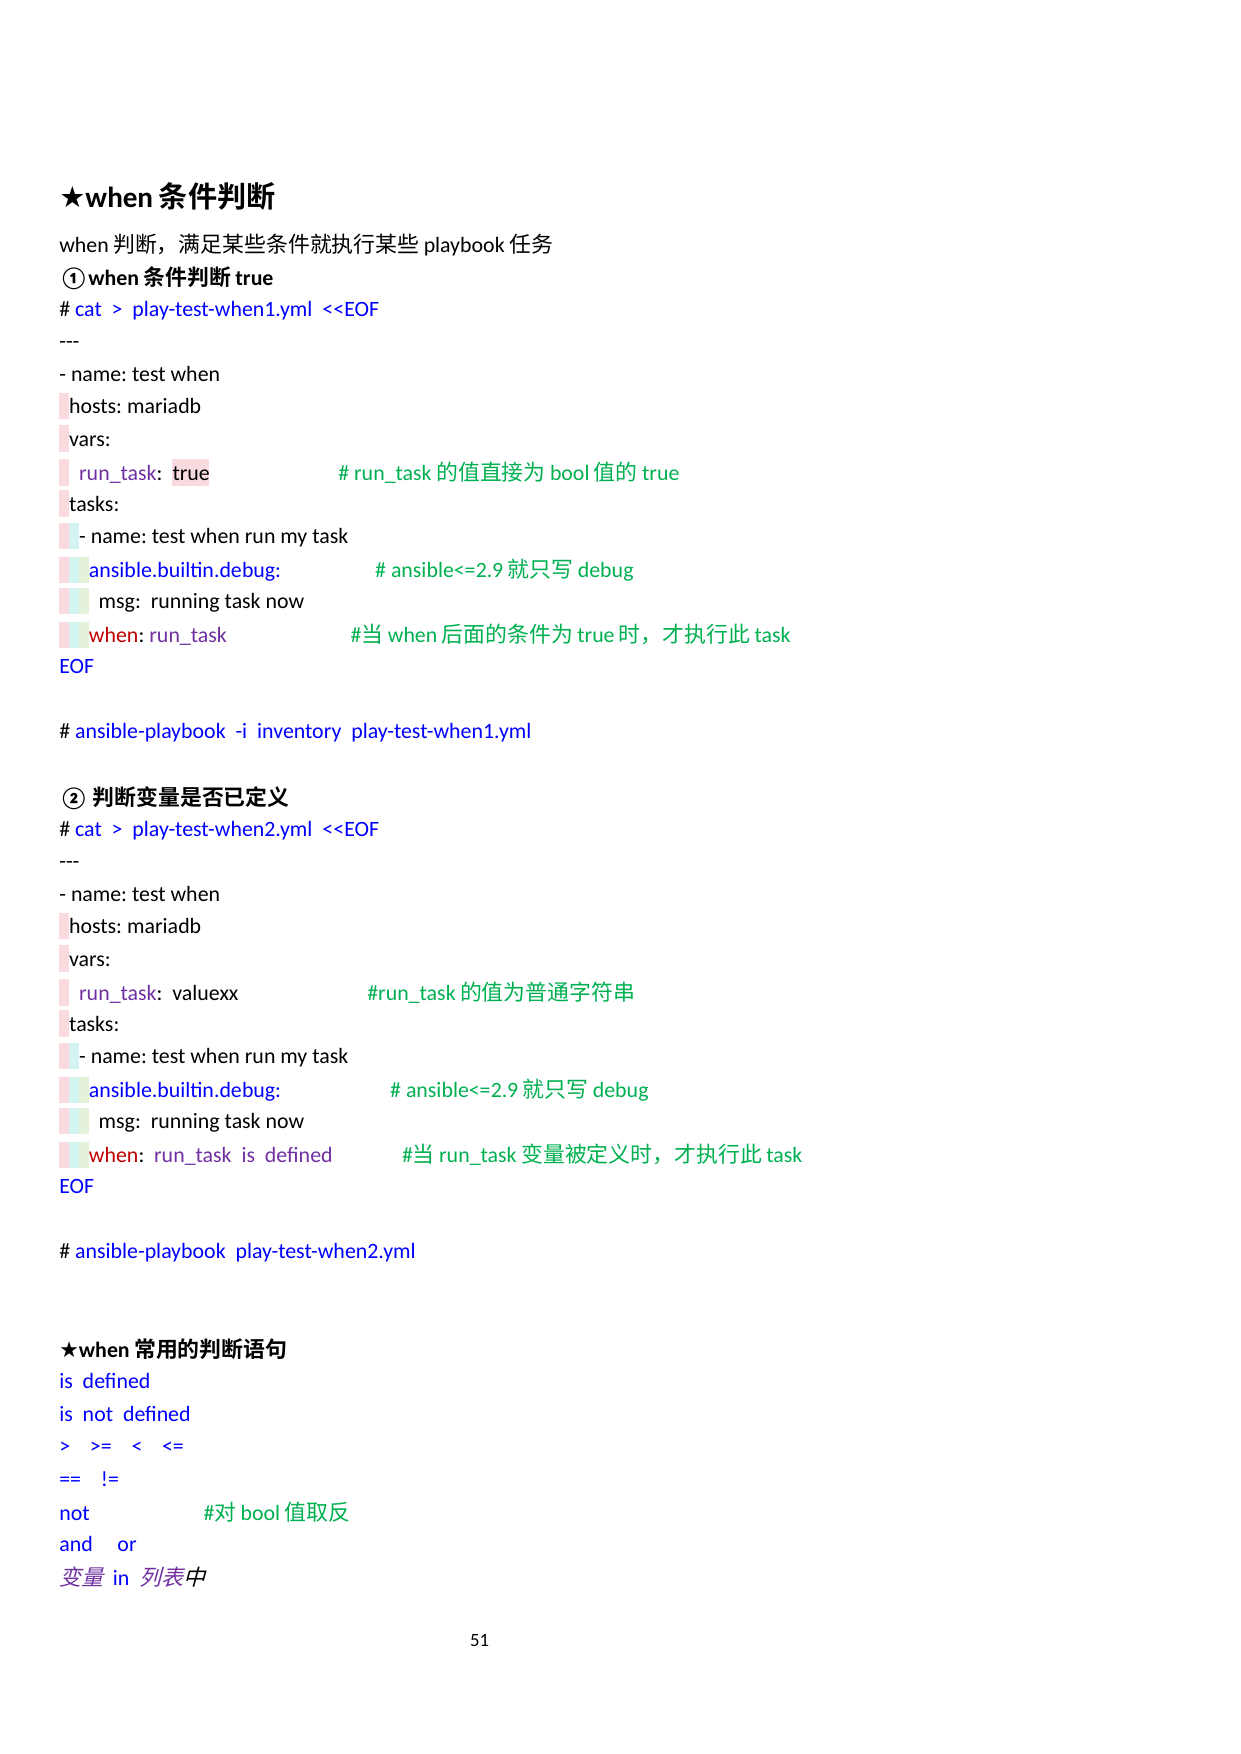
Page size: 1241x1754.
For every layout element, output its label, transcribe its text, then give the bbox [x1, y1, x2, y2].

text msg: running task now [59, 584, 1181, 617]
text hosts: mariadb [59, 909, 1181, 942]
text # cat > play-test-when2.yml <<EOF [59, 812, 1181, 844]
text hosts: mariadb [59, 389, 1181, 422]
text # cat > play-test-when1.yml <<EOF [59, 292, 1181, 324]
text ★when常用的判断语句 [59, 1332, 1181, 1364]
text # ansible-playbook play-test-when2.yml [59, 1234, 1181, 1267]
text when: run_task #当when后面的条件为true时，才执行此task [59, 617, 1181, 649]
text --- [59, 844, 1181, 877]
text run_task: true # run_task的值直接为bool值的true [59, 454, 1181, 487]
text run_task: valuexx #run_task的值为普通字符串 [59, 974, 1181, 1007]
text vars: [59, 422, 1181, 454]
text > >= < <= [59, 1429, 1181, 1462]
text # ansible-playbook -i inventory play-test-when1.yml [59, 714, 1181, 747]
text is defined [59, 1364, 1181, 1397]
text ansible.builtin.debug: # ansible<=2.9就只写debug [59, 1072, 1181, 1104]
text 变量 in 列表中 [59, 1559, 1181, 1592]
text ansible.builtin.debug: # ansible<=2.9就只写debug [59, 552, 1181, 584]
text ★when条件判断 [59, 162, 1181, 227]
text tasks: [59, 1007, 1181, 1039]
text --- [59, 324, 1181, 357]
text when: run_task is defined #当run_task变量被定义时，才执行此task [59, 1137, 1181, 1169]
text ①when条件判断true [59, 259, 1181, 292]
text and or [59, 1527, 1181, 1559]
text ②判断变量是否已定义 [59, 779, 1181, 812]
text when判断，满足某些条件就执行某些playbook任务 [59, 227, 1181, 259]
text vars: [59, 942, 1181, 974]
text EOF [59, 649, 1181, 682]
text is not defined [59, 1397, 1181, 1429]
text - name: test when [59, 357, 1181, 389]
text msg: running task now [59, 1104, 1181, 1137]
text not #对bool值取反 [59, 1494, 1181, 1527]
text - name: test when [59, 877, 1181, 909]
text - name: test when run my task [59, 1039, 1181, 1072]
text tasks: [59, 487, 1181, 519]
text == != [59, 1462, 1181, 1494]
text - name: test when run my task [59, 519, 1181, 552]
text EOF [59, 1169, 1181, 1202]
